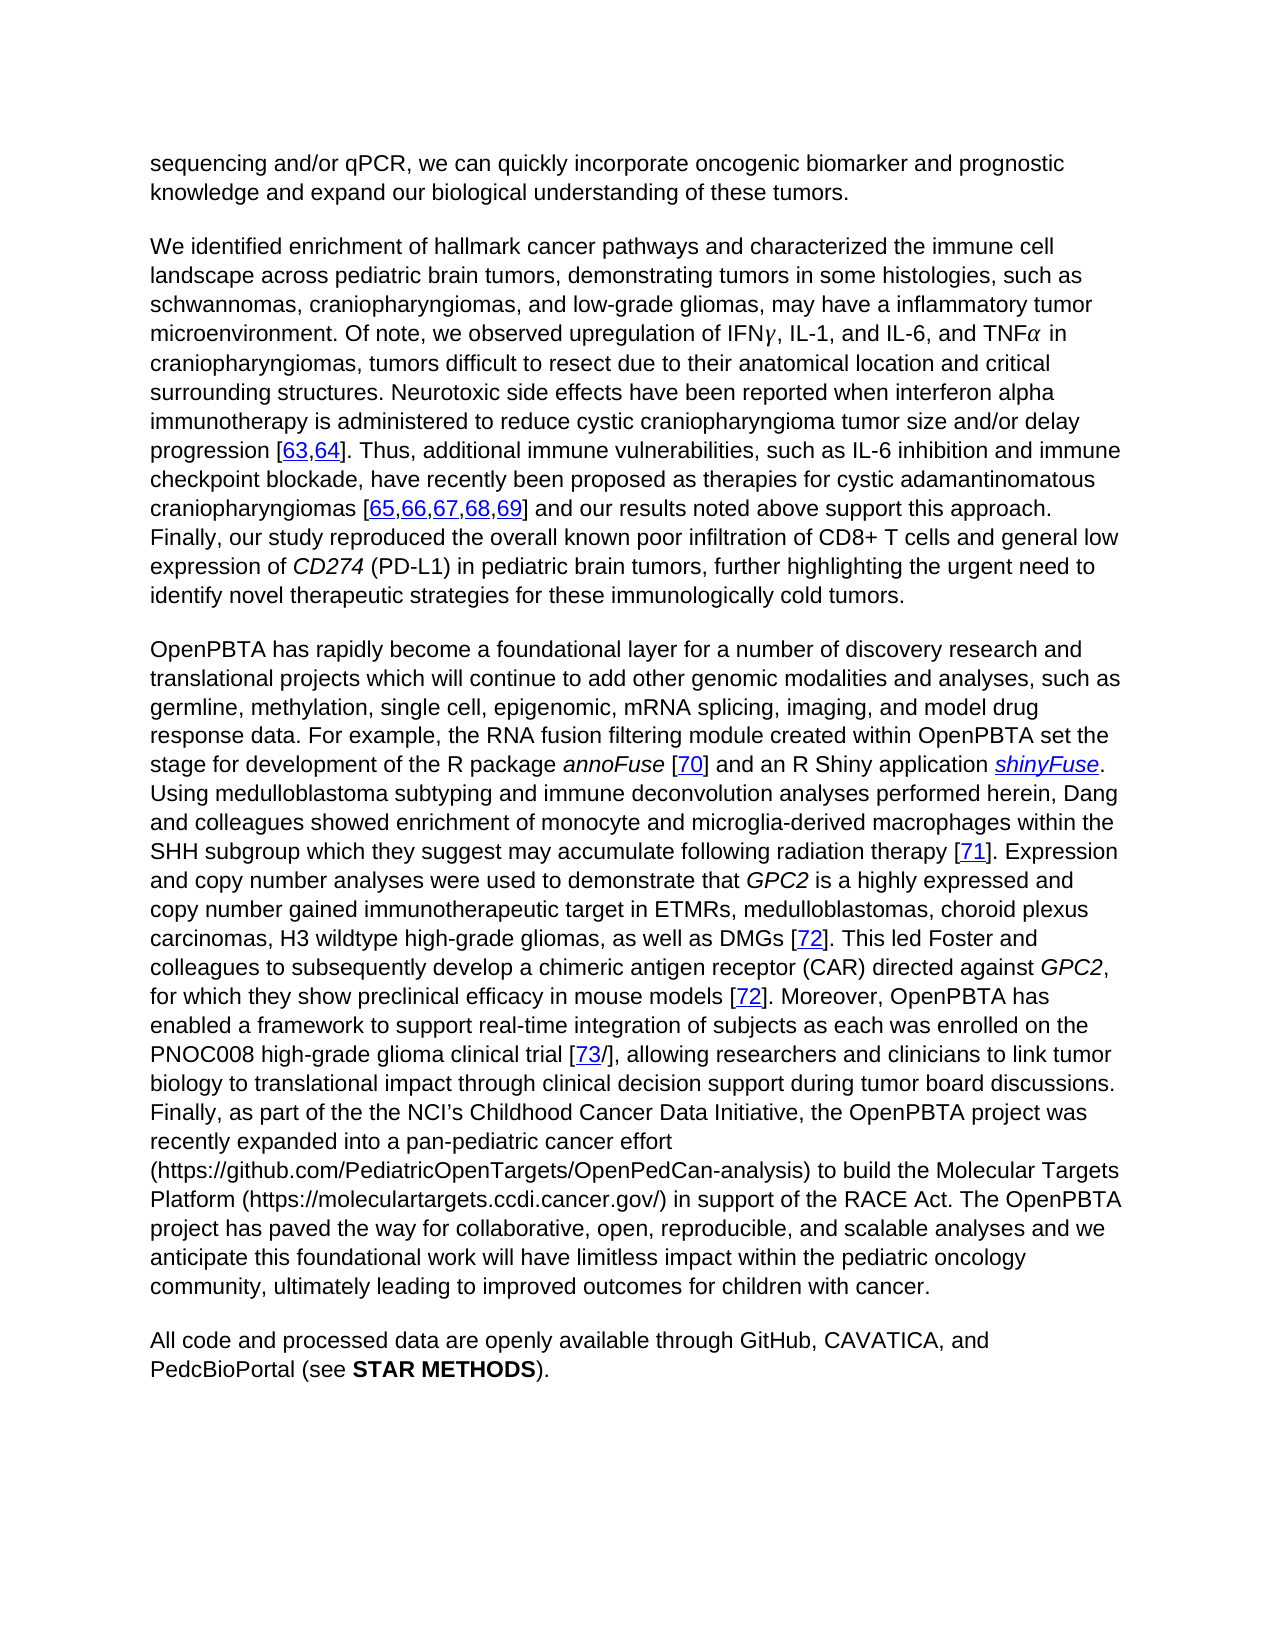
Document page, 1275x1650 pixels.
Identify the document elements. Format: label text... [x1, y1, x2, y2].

text All code and processed data are openly available through GitHub, CAVATICA, and PedcBioPortal (see STAR METHODS). [150, 1327, 1125, 1382]
text OpenPBTA has rapidly become a foundational layer for a number of discovery research and translational projects which will continue to add other genomic modalities and analyses, such as germline, methylation, single cell, epigenomic, mRNA splicing, imaging, and model drug response data. For example, the RNA fusion filtering module created within OpenPBTA set the stage for development of the R package annoFuse [70] and an R Shiny application shinyFuse. Using medulloblastoma subtyping and immune deconvolution analyses performed herein, Dang and colleagues showed enrichment of monocyte and microglia-derived macrophages within the SHH subgroup which they suggest may accumulate following radiation therapy [71]. Expression and copy number analyses were used to demonstrate that GPC2 is a highly expressed and copy number gained immunotherapeutic target in ETMRs, medulloblastomas, choroid plexus carcinomas, H3 wildtype high-grade gliomas, as well as DMGs [72]. This led Foster and colleagues to subsequently develop a chimeric antigen receptor (CAR) directed against GPC2, for which they show preclinical efficacy in mouse models [72]. Moreover, OpenPBTA has enabled a framework to support real-time integration of subjects as each was enrolled on the PNOC008 high-grade glioma clinical trial [73/], allowing researchers and clinicians to link tumor biology to translational impact through clinical decision support during tumor board discussions. Finally, as part of the the NCI’s Childhood Cancer Data Initiative, the OpenPBTA project was recently expanded into a pan-pediatric cancer effort (https://github.com/PediatricOpenTargets/OpenPedCan-analysis) to build the Molecular Targets Platform (https://moleculartargets.ccdi.cancer.gov/) in support of the RACE Act. The OpenPBTA project has paved the way for collaborative, open, reproducible, and scalable analyses and we anticipate this foundational work will have limitless impact within the pediatric oncology community, ultimately leading to improved outcomes for children with cancer. [150, 636, 1125, 1299]
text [150, 150, 1125, 205]
text We identified enrichment of hallmark cancer pathways and characterized the immune cell landscape across pediatric brain tumors, demonstrating tumors in some histologies, such as schwannomas, craniopharyngiomas, and low-grade gliomas, may have a inflammatory tumor microenvironment. Of note, we observed upregulation of IFN, IL-1, and IL-6, and TNF in craniopharyngiomas, tumors difficult to resect due to their anatomical location and critical surrounding structures. Neurotoxic side effects have been reported when interferon alpha immunotherapy is administered to reduce cystic craniopharyngioma tumor size and/or delay progression [63,64]. Thus, additional immune vulnerabilities, such as IL-6 inhibition and immune checkpoint blockade, have recently been proposed as therapies for cystic adamantinomatous craniopharyngiomas [65,66,67,68,69] and our results noted above support this approach. Finally, our study reproduced the overall known poor infiltration of CD8+ T cells and general low expression of CD274 (PD-L1) in pediatric brain tumors, further highlighting the urgent need to identify novel therapeutic strategies for these immunologically cold tumors. [150, 233, 1125, 608]
